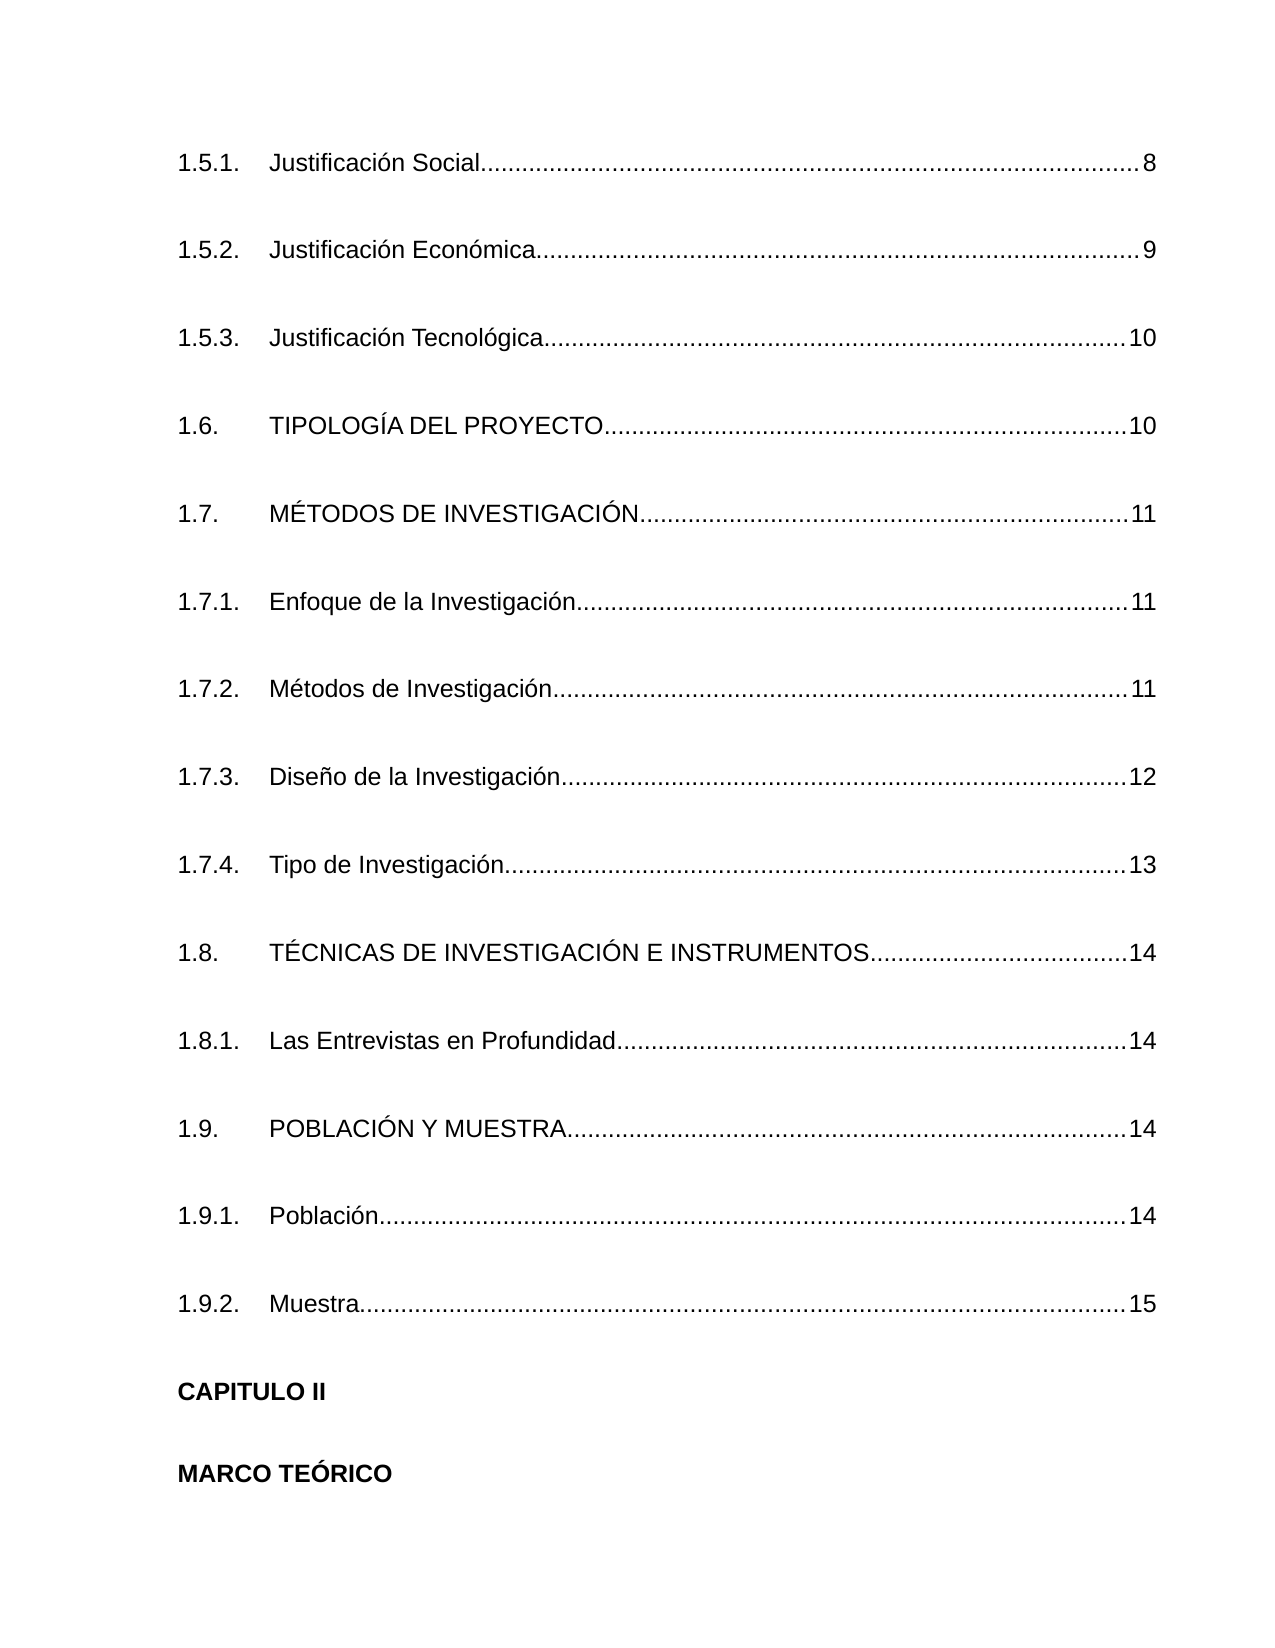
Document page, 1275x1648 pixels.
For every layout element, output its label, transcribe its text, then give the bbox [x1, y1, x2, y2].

text 1.5.3. Justificación Tecnológica 10 [177, 323, 1157, 352]
text MARCO TEÓRICO [177, 1459, 1157, 1488]
text 1.5.2. Justificación Económica 9 [177, 235, 1157, 264]
text 1.8.1. Las Entrevistas en Profundidad 14 [177, 1026, 1157, 1054]
text CAPITULO II [177, 1377, 1157, 1406]
text 1.5.1. Justificación Social 8 [177, 148, 1157, 176]
text 1.7.2. Métodos de Investigación 11 [177, 674, 1157, 703]
text 1.6. TIPOLOGÍA DEL PROYECTO 10 [177, 411, 1157, 440]
text 1.9. Población Y Muestra 14 [177, 1113, 1157, 1142]
text 1.7.3. Diseño de la Investigación 12 [177, 762, 1157, 791]
text 1.8. Técnicas De Investigación E Instrumentos 14 [177, 938, 1157, 967]
text 1.9.2. Muestra 15 [177, 1289, 1157, 1318]
text 1.7. MÉTODOS DE INVESTIGACIÓN 11 [177, 499, 1157, 528]
text 1.7.4. Tipo de Investigación 13 [177, 850, 1157, 879]
text 1.7.1. Enfoque de la Investigación 11 [177, 587, 1157, 615]
text 1.9.1. Población 14 [177, 1201, 1157, 1230]
